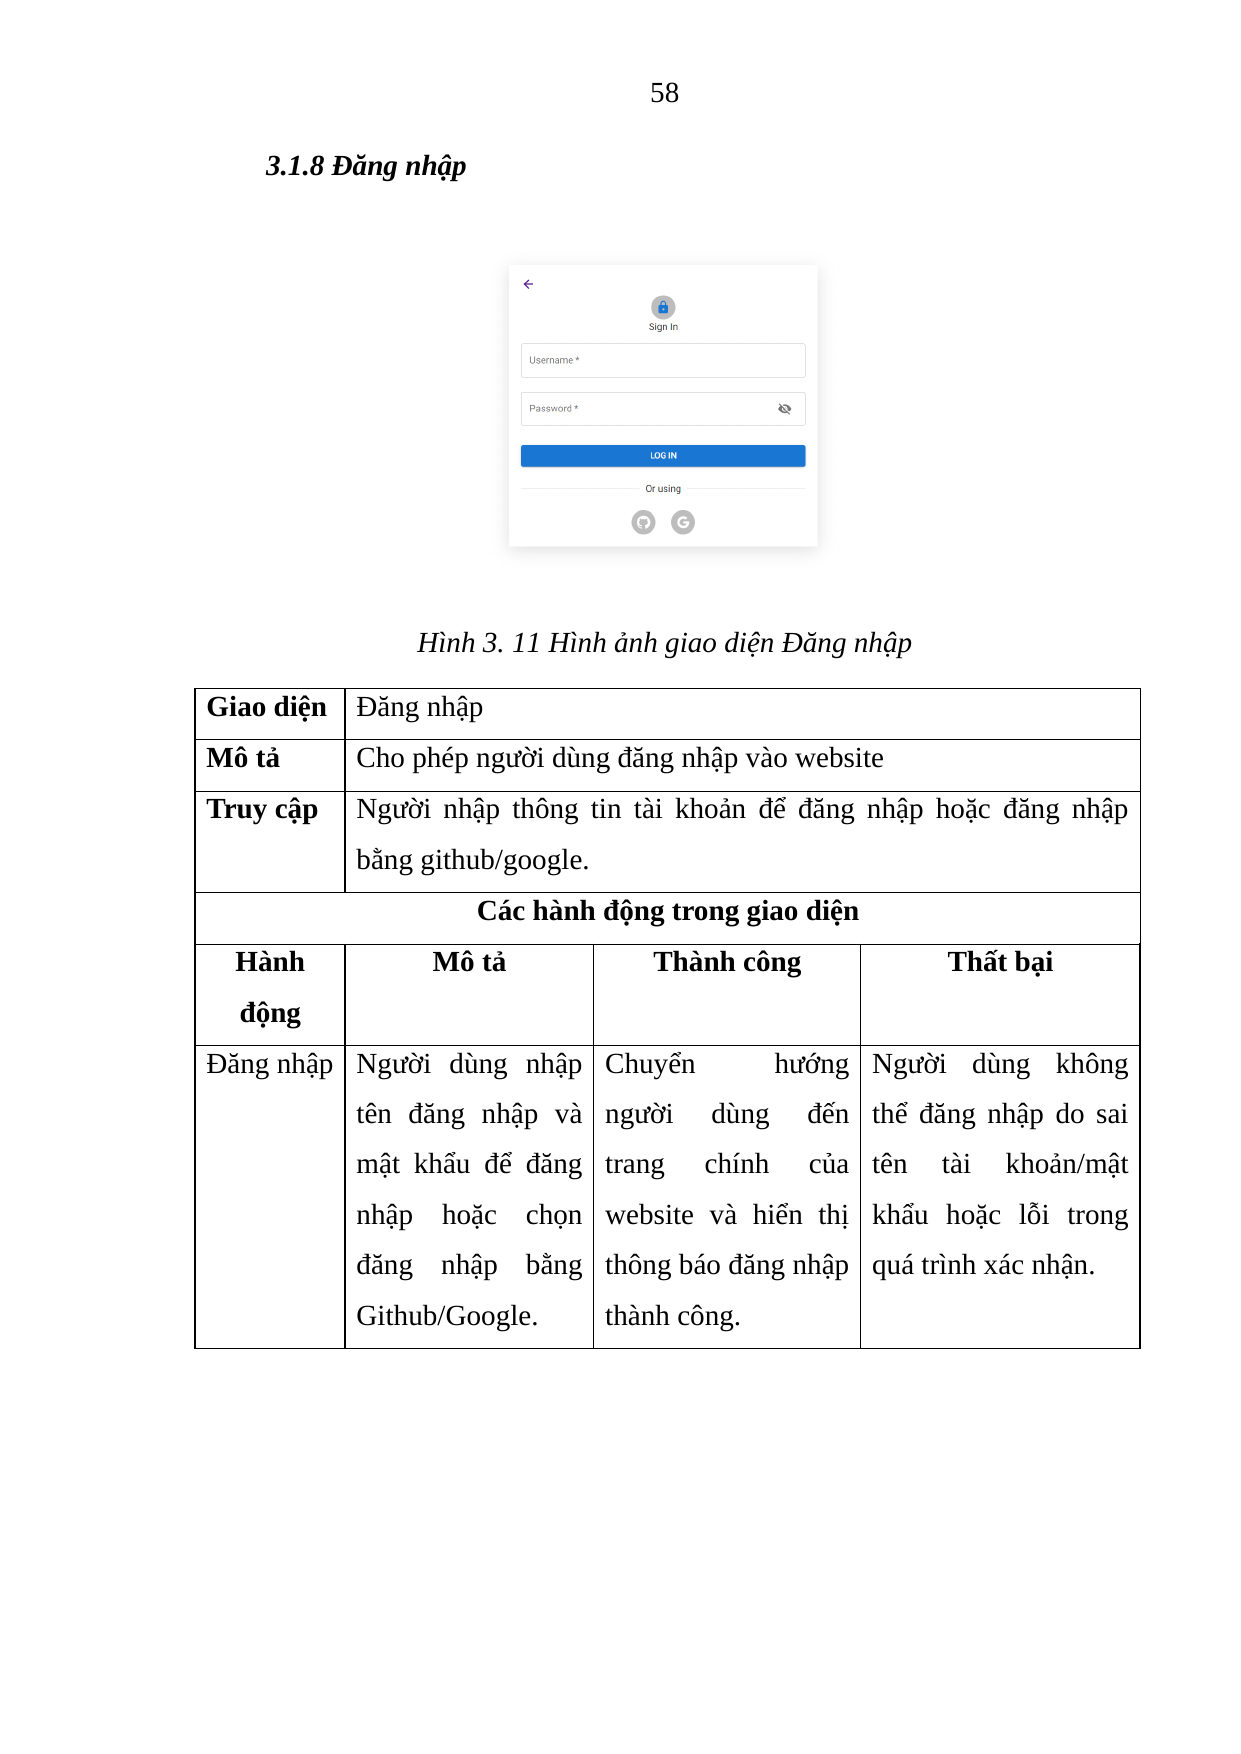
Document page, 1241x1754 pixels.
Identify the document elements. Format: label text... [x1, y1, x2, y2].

table_cell Người dùng không thể đăng nhập do sai tên tài khoản/mật khẩu hoặc lỗi trong quá trình xác nhận. [861, 1046, 1139, 1348]
table_cell Mô tả [196, 740, 344, 791]
table_cell Thành công [594, 945, 860, 1045]
table_cell Truy cập [196, 792, 344, 892]
subtitle Đăng nhập [207, 148, 1122, 181]
table_cell Cho phép người dùng đăng nhập vào website [346, 740, 1140, 791]
table_cell Chuyển hướng người dùng đến trang chính của website và hiển thị thông báo đăng nhập thành công. [594, 1046, 860, 1348]
table_cell Các hành động trong giao diện [196, 893, 1140, 943]
table_header Giao diện [196, 689, 344, 739]
text Hình 3. 11 Hình ảnh giao diện Đăng nhập [207, 625, 1122, 659]
table_cell Người nhập thông tin tài khoản để đăng nhập hoặc đăng nhập bằng github/google. [346, 792, 1140, 892]
table_cell Đăng nhập [196, 1046, 344, 1348]
table_cell Hành động [196, 945, 344, 1045]
picture [206, 198, 1123, 609]
table_cell Người dùng nhập tên đăng nhập và mật khẩu để đăng nhập hoặc chọn đăng nhập bằng Github/Google. [346, 1046, 593, 1348]
table_cell Mô tả [346, 945, 593, 1045]
table_cell Thất bại [861, 945, 1139, 1045]
table_header Đăng nhập [346, 689, 1140, 739]
